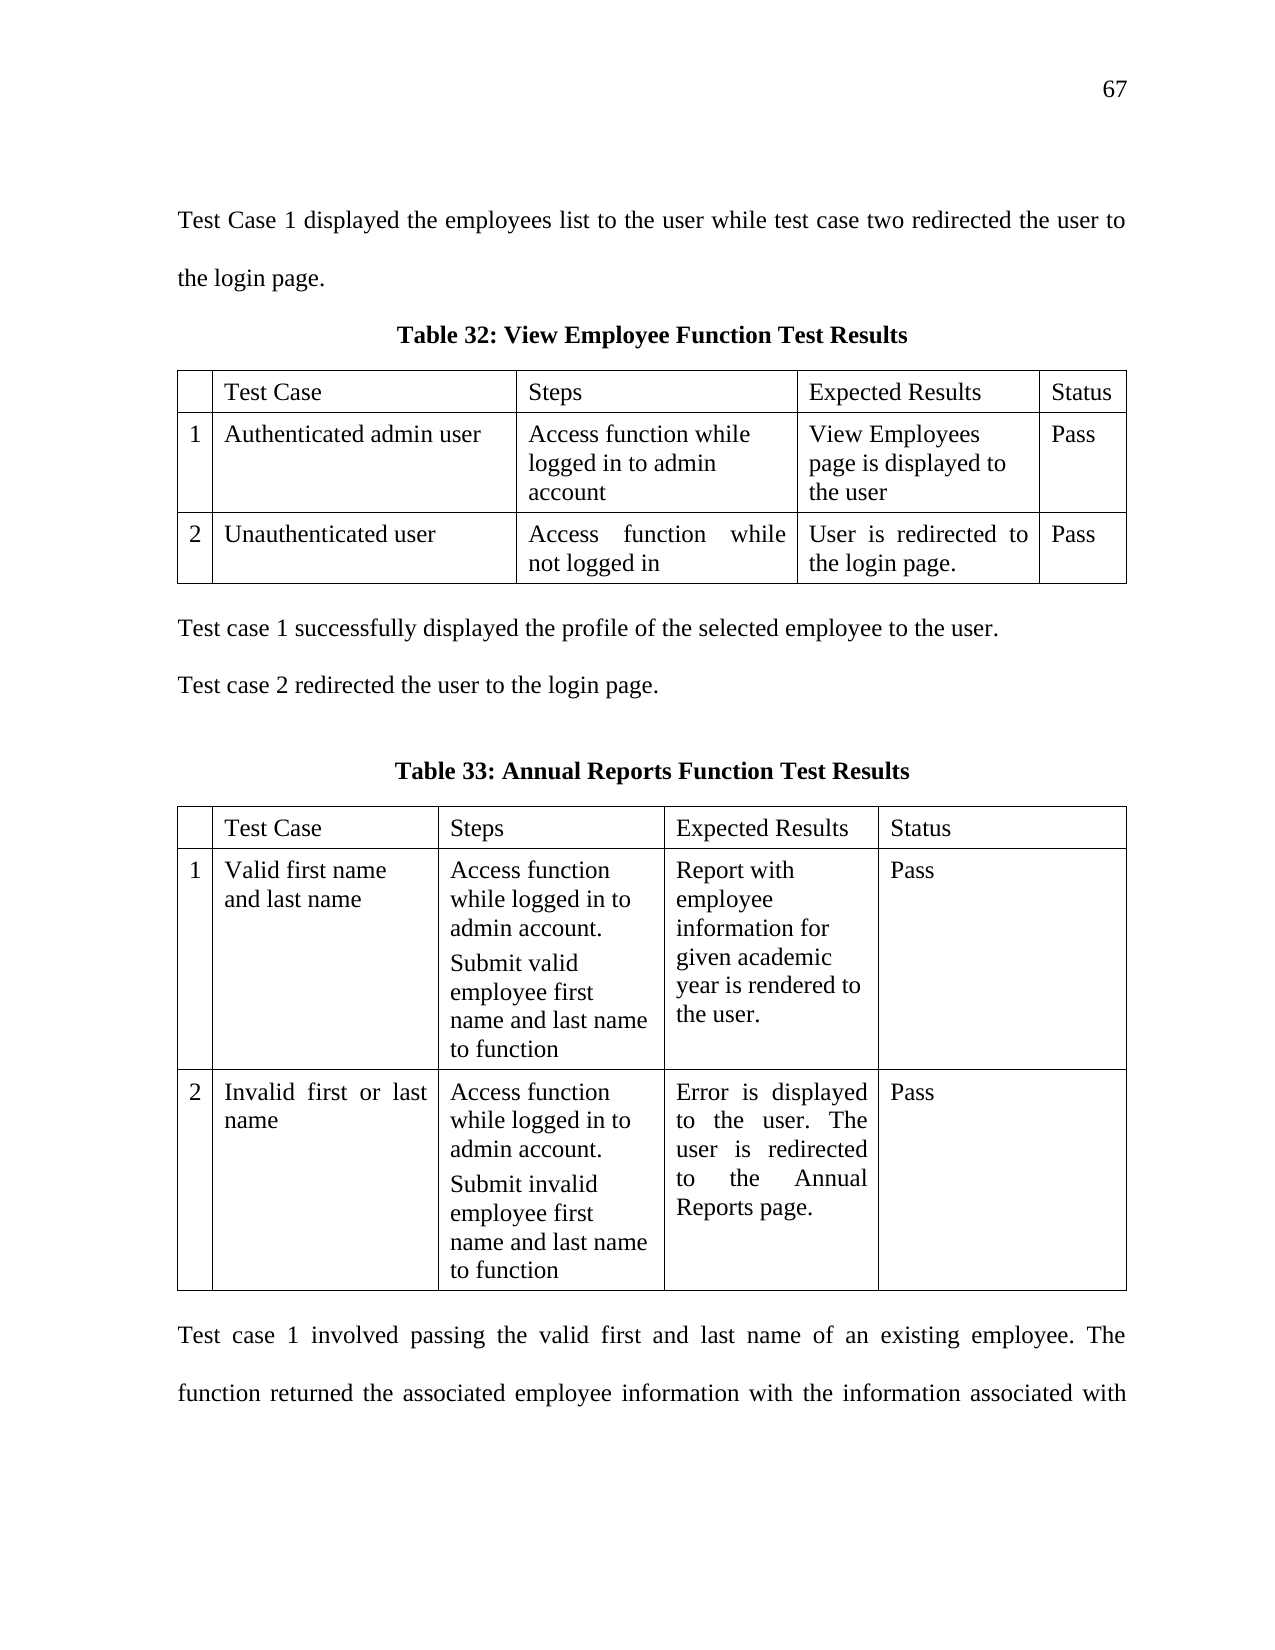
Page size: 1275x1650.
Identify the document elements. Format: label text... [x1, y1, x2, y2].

table_cell Pass [1040, 413, 1126, 512]
table_cell Access function while logged in to admin account [517, 413, 797, 512]
table_cell Valid first name and last name [213, 849, 438, 1069]
text Table 32: View Employee Function Test Results [177, 320, 1127, 349]
text Test Case 1 displayed the employees list to the user while test case two redirected the user to the login page. [177, 205, 1127, 291]
table_cell Authenticated admin user [213, 413, 516, 512]
table_cell Access function while logged in to admin account. Submit valid employee first name and last name to function [439, 849, 664, 1069]
table_cell Access function while logged in to admin account. Submit invalid employee first name and last name to function [439, 1070, 664, 1290]
table_cell User is redirected to the login page. [798, 513, 1039, 583]
table_cell 2 [178, 513, 212, 583]
table_header Status [879, 807, 1126, 848]
table_cell View Employees page is displayed to the user [798, 413, 1039, 512]
table_cell 2 [178, 1070, 212, 1290]
table_cell Error is displayed to the user. The user is redirected to the Annual Reports page. [665, 1070, 878, 1290]
table_header Status [1040, 371, 1126, 412]
table_header [178, 371, 212, 412]
table_cell 1 [178, 849, 212, 1069]
table_cell 1 [178, 413, 212, 512]
text Test case 2 redirected the user to the login page. [177, 670, 1127, 699]
table_header [178, 807, 212, 848]
table_header Steps [517, 371, 797, 412]
table_cell Invalid first or last name [213, 1070, 438, 1290]
text Table 33: Annual Reports Function Test Results [177, 756, 1127, 785]
text Test case 1 successfully displayed the profile of the selected employee to the user. [177, 613, 1127, 641]
table_cell Access function while not logged in [517, 513, 797, 583]
table_cell Report with employee information for given academic year is rendered to the user. [665, 849, 878, 1069]
table_cell Pass [1040, 513, 1126, 583]
table_header Expected Results [798, 371, 1039, 412]
table_header Test Case [213, 371, 516, 412]
table_header Steps [439, 807, 664, 848]
table_cell Pass [879, 849, 1126, 1069]
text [177, 1320, 1127, 1406]
table_cell Pass [879, 1070, 1126, 1290]
table_cell Unauthenticated user [213, 513, 516, 583]
table_header Expected Results [665, 807, 878, 848]
table_header Test Case [213, 807, 438, 848]
